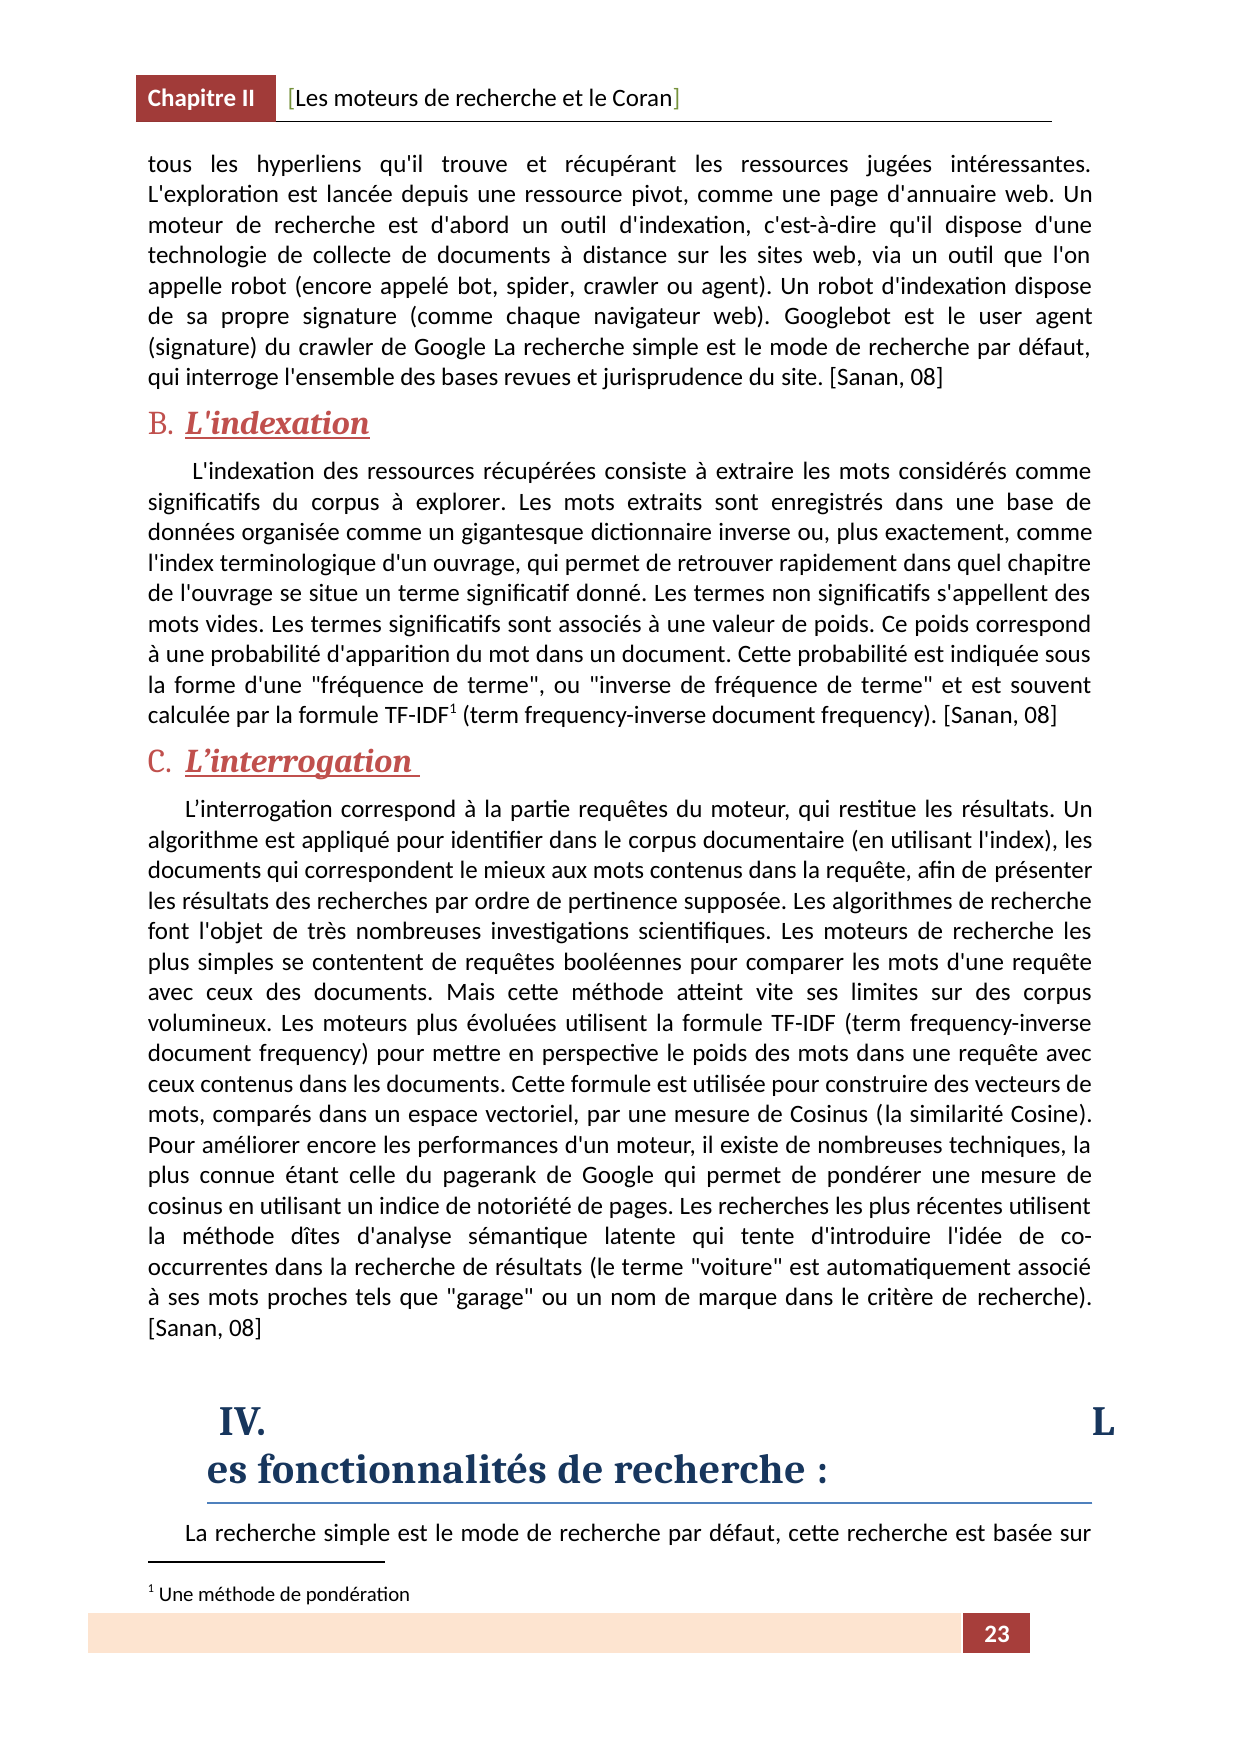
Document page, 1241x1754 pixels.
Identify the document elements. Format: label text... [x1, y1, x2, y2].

text L'indexation des ressources récupérées consiste à extraire les mots considérés comme significatifs du corpus à explorer. Les mots extraits sont enregistrés dans une base de données organisée comme un gigantesque dictionnaire inverse ou, plus exactement, comme l'index terminologique d'un ouvrage, qui permet de retrouver rapidement dans quel chapitre de l'ouvrage se situe un terme significatif donné. Les termes non significatifs s'appellent des mots vides. Les termes significatifs sont associés à une valeur de poids. Ce poids correspond à une probabilité d'apparition du mot dans un document. Cette probabilité est indiquée sous la forme d'une "fréquence de terme", ou "inverse de fréquence de terme" et est souvent calculée par la formule TF-IDF (term frequency-inverse document frequency). [148, 455, 1092, 730]
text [148, 1517, 1092, 1547]
text L’interrogation [148, 742, 1092, 781]
text L'indexation [148, 404, 1092, 443]
text Les fonctionnalités de recherche : [207, 1398, 1092, 1502]
text L’interrogation correspond à la partie requêtes du moteur, qui restitue les résultats. Un algorithme est appliqué pour identifier dans le corpus documentaire (en utilisant l'index), les documents qui correspondent le mieux aux mots contenus dans la requête, afin de présenter les résultats des recherches par ordre de pertinence supposée. Les algorithmes de recherche font l'objet de très nombreuses investigations scientifiques. Les moteurs de recherche les plus simples se contentent de requêtes booléennes pour comparer les mots d'une requête avec ceux des documents. Mais cette méthode atteint vite ses limites sur des corpus volumineux. Les moteurs plus évoluées utilisent la formule TF-IDF (term frequency-inverse document frequency) pour mettre en perspective le poids des mots dans une requête avec ceux contenus dans les documents. Cette formule est utilisée pour construire des vecteurs de mots, comparés dans un espace vectoriel, par une mesure de Cosinus (la similarité Cosine). Pour améliorer encore les performances d'un moteur, il existe de nombreuses techniques, la plus connue étant celle du pagerank de Google qui permet de pondérer une mesure de cosinus en utilisant un indice de notoriété de pages. Les recherches les plus récentes utilisent la méthode dîtes d'analyse sémantique latente qui tente d'introduire l'idée de co-occurrentes dans la recherche de résultats (le terme "voiture" est automatiquement associé à ses mots proches tels que "garage" ou un nom de marque dans le critère de recherche). [148, 793, 1092, 1343]
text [148, 148, 1092, 392]
